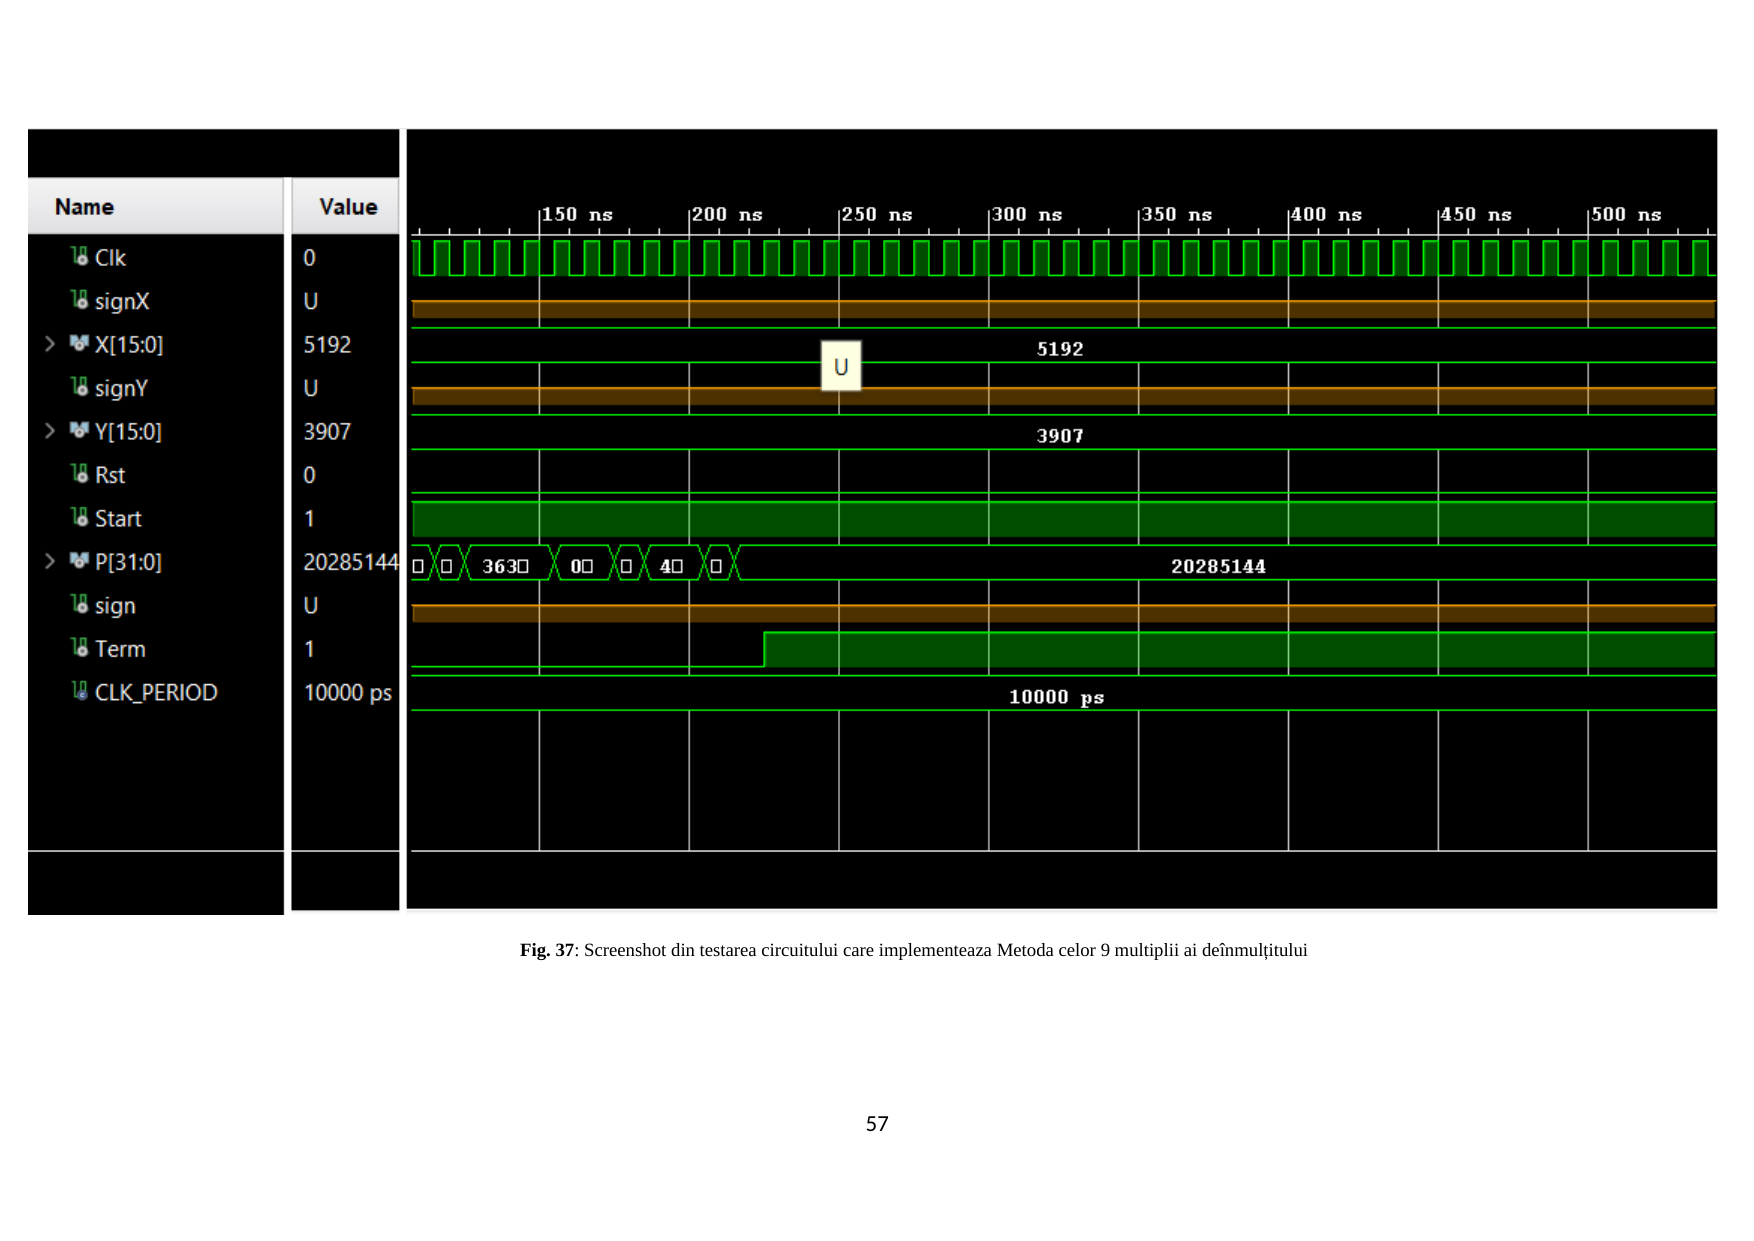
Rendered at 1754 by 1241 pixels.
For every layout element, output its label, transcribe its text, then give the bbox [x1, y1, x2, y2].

text Fig. 37: Screenshot din testarea circuitului care implementeaza Metoda celor 9 multiplii ai deînmulțitului [150, 939, 1604, 961]
picture [28, 128, 1718, 915]
